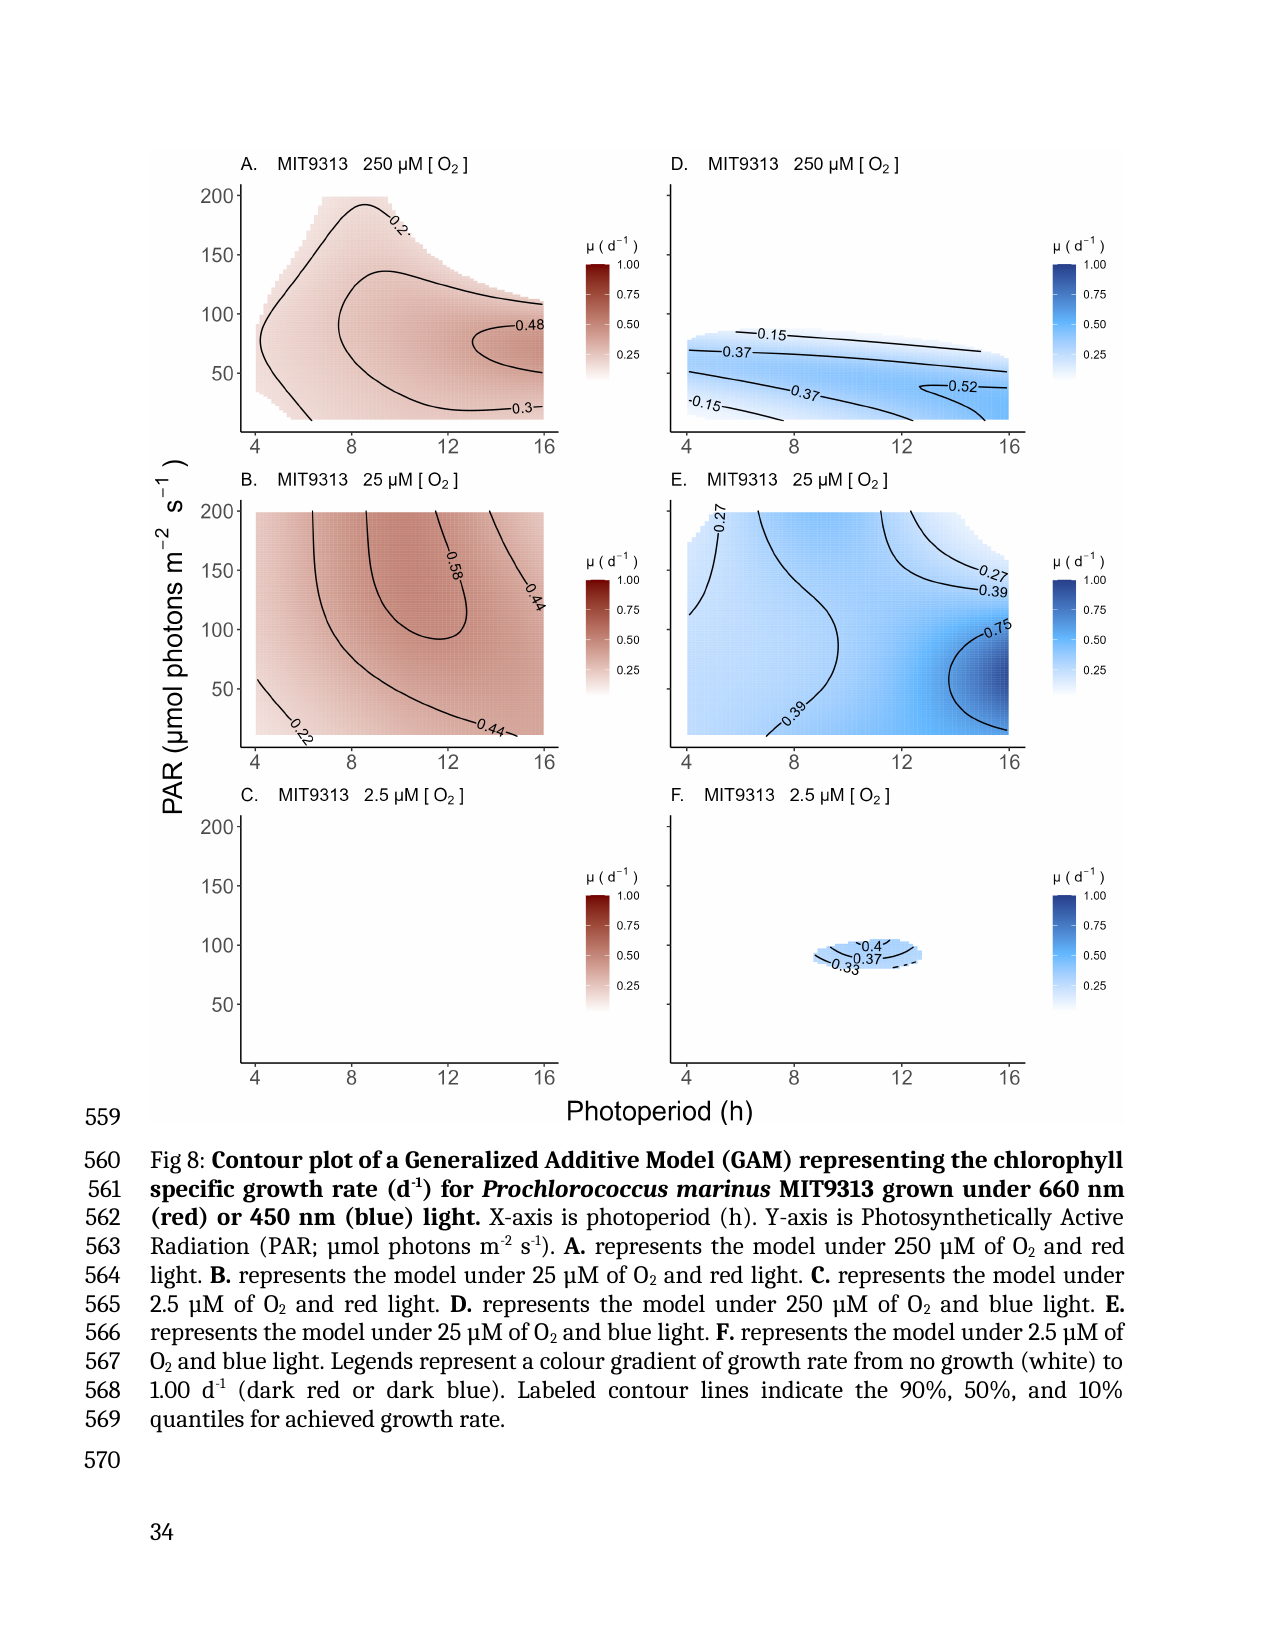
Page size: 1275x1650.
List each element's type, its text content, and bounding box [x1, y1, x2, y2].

text Fig 8: Contour plot of a Generalized Additive Model (GAM) representing the chlorophyll specific growth rate (d-1) for Prochlorococcus marinus MIT9313 grown under 660 nm (red) or 450 nm (blue) light. X-axis is photoperiod (h). Y-axis is Photosynthetically Active Radiation (PAR; µmol photons m-2 s-1). A. represents the model under 250 µM of O2 and red light. B. represents the model under 25 µM of O2 and red light. C. represents the model under 2.5 µM of O2 and red light. D. represents the model under 250 µM of O2 and blue light. E. represents the model under 25 µM of O2 and blue light. F. represents the model under 2.5 µM of O2 and blue light. Legends represent a colour gradient of growth rate from no growth (white) to 1.00 d-1 (dark red or dark blue). Labeled contour lines indicate the 90%, 50%, and 10% quantiles for achieved growth rate. [150, 1146, 1125, 1433]
picture [150, 150, 1125, 1125]
